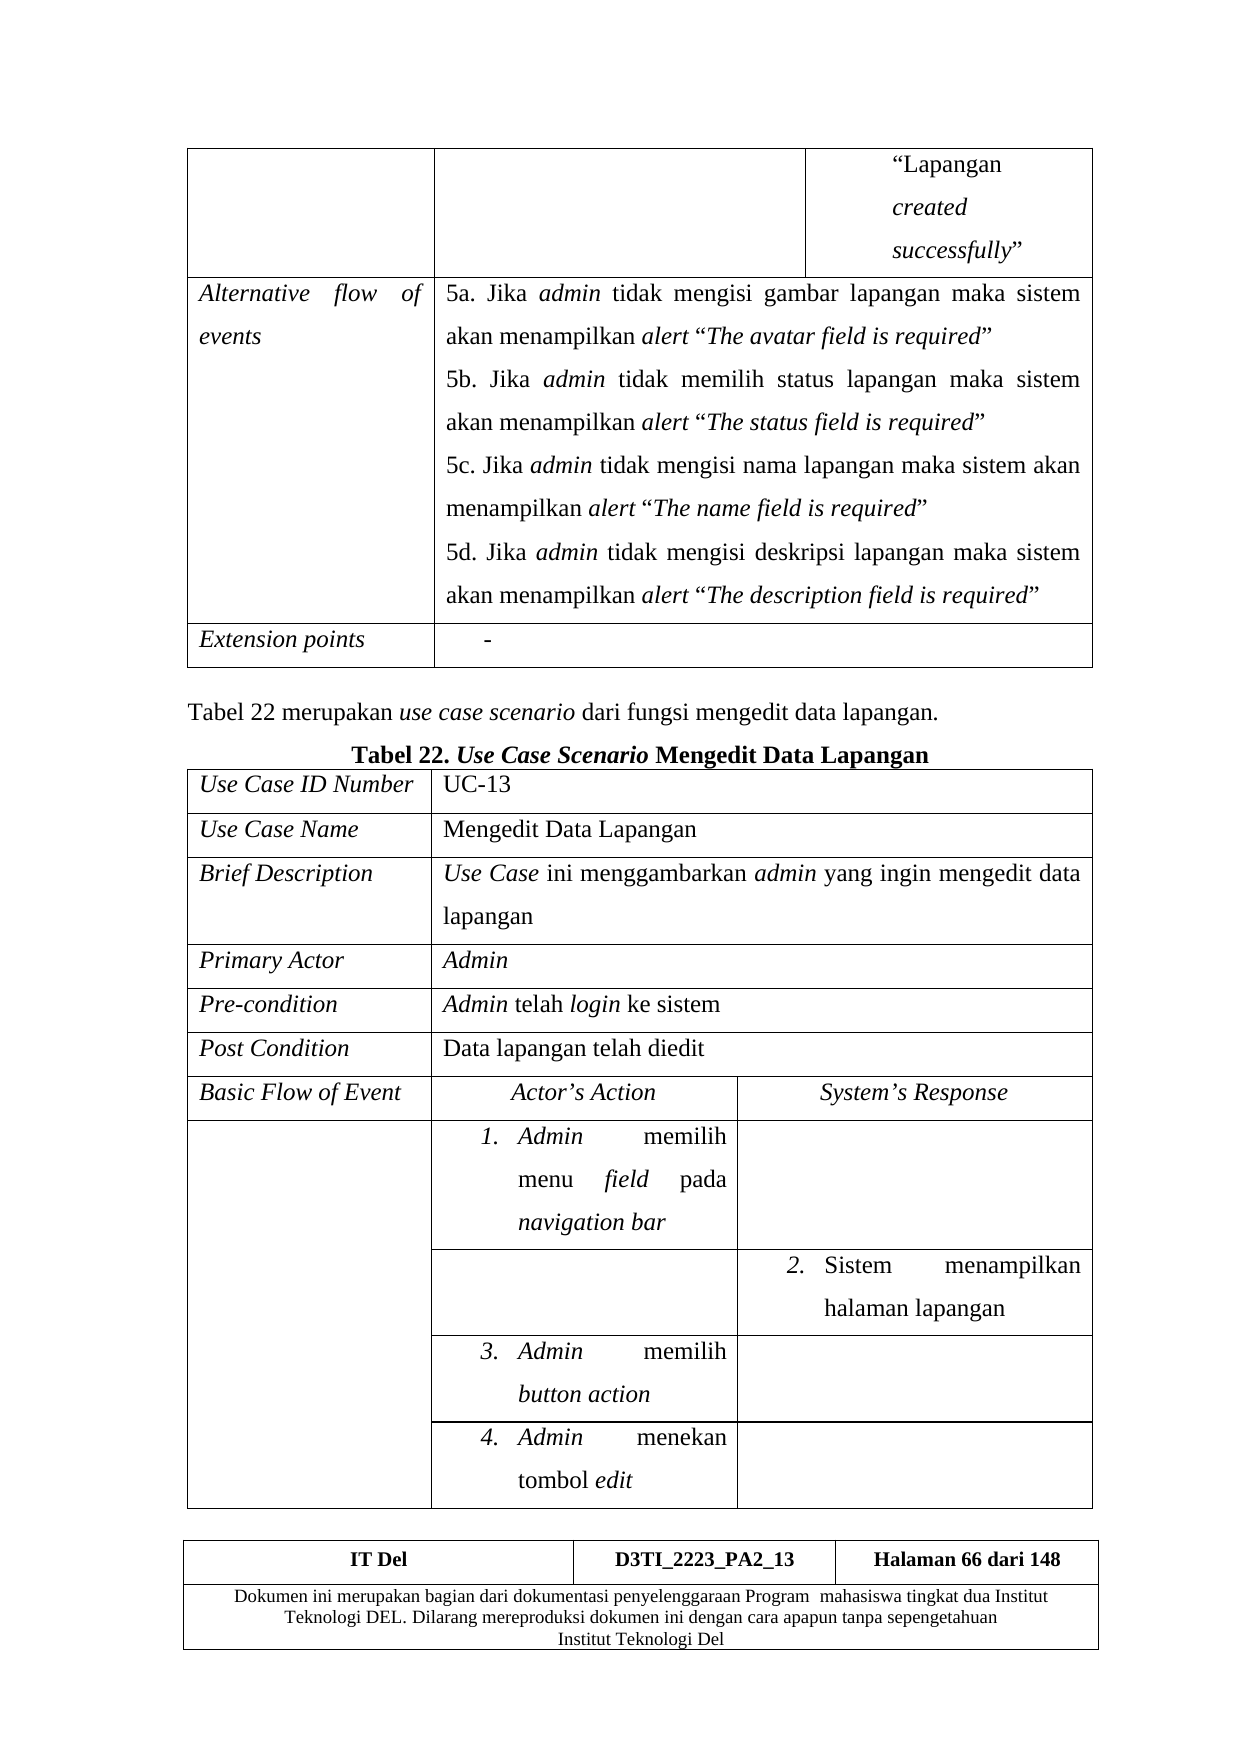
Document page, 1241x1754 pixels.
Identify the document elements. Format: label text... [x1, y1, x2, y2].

table_header Use Case ID Number [188, 770, 431, 813]
table_cell Alternative flow of events [188, 278, 434, 623]
table_cell [435, 149, 805, 277]
table_cell Sistem menampilkan halaman lapangan [738, 1250, 1092, 1335]
text Tabel 22. Use Case Scenario Mengedit Data Lapangan [187, 740, 1092, 768]
table_header UC-13 [432, 770, 1092, 813]
table_cell [738, 1336, 1092, 1421]
table_cell Use Case Name [188, 814, 431, 857]
table_cell [188, 1121, 431, 1507]
table_cell [738, 1423, 1092, 1507]
table_cell Post Condition [188, 1033, 431, 1076]
table_cell Data lapangan telah diedit [432, 1033, 1092, 1076]
table_cell Admin memilih menu field pada navigation bar [432, 1121, 737, 1249]
text Tabel 22 merupakan use case scenario dari fungsi mengedit data lapangan. [187, 697, 1092, 725]
table_cell Admin telah login ke sistem [432, 989, 1092, 1032]
table_cell Admin memilih button action [432, 1336, 737, 1421]
table_cell Basic Flow of Event [188, 1077, 431, 1120]
table_cell Use Case ini menggambarkan admin yang ingin mengedit data lapangan [432, 858, 1092, 944]
table_cell 5a. Jika admin tidak mengisi gambar lapangan maka sistem akan menampilkan alert “The avatar field is required” 5b. Jika admin tidak memilih status lapangan maka sistem akan menampilkan alert “The status field is required” 5c. Jika admin tidak mengisi nama lapangan maka sistem akan menampilkan alert “The name field is required” 5d. Jika admin tidak mengisi deskripsi lapangan maka sistem akan menampilkan alert “The description field is required” [435, 278, 1092, 623]
table_cell System’s Response [738, 1077, 1092, 1120]
table_cell Primary Actor [188, 945, 431, 988]
table_cell Admin menekan tombol edit [432, 1423, 737, 1507]
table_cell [806, 149, 1092, 277]
table_cell Actor’s Action [432, 1077, 737, 1120]
table_cell Pre-condition [188, 989, 431, 1032]
table_cell Admin [432, 945, 1092, 988]
table_cell [435, 624, 1092, 667]
table_cell [738, 1121, 1092, 1249]
table_cell [432, 1250, 737, 1335]
table_cell Brief Description [188, 858, 431, 944]
table_cell Mengedit Data Lapangan [432, 814, 1092, 857]
table_cell Extension points [188, 624, 434, 667]
table_cell [188, 149, 434, 277]
